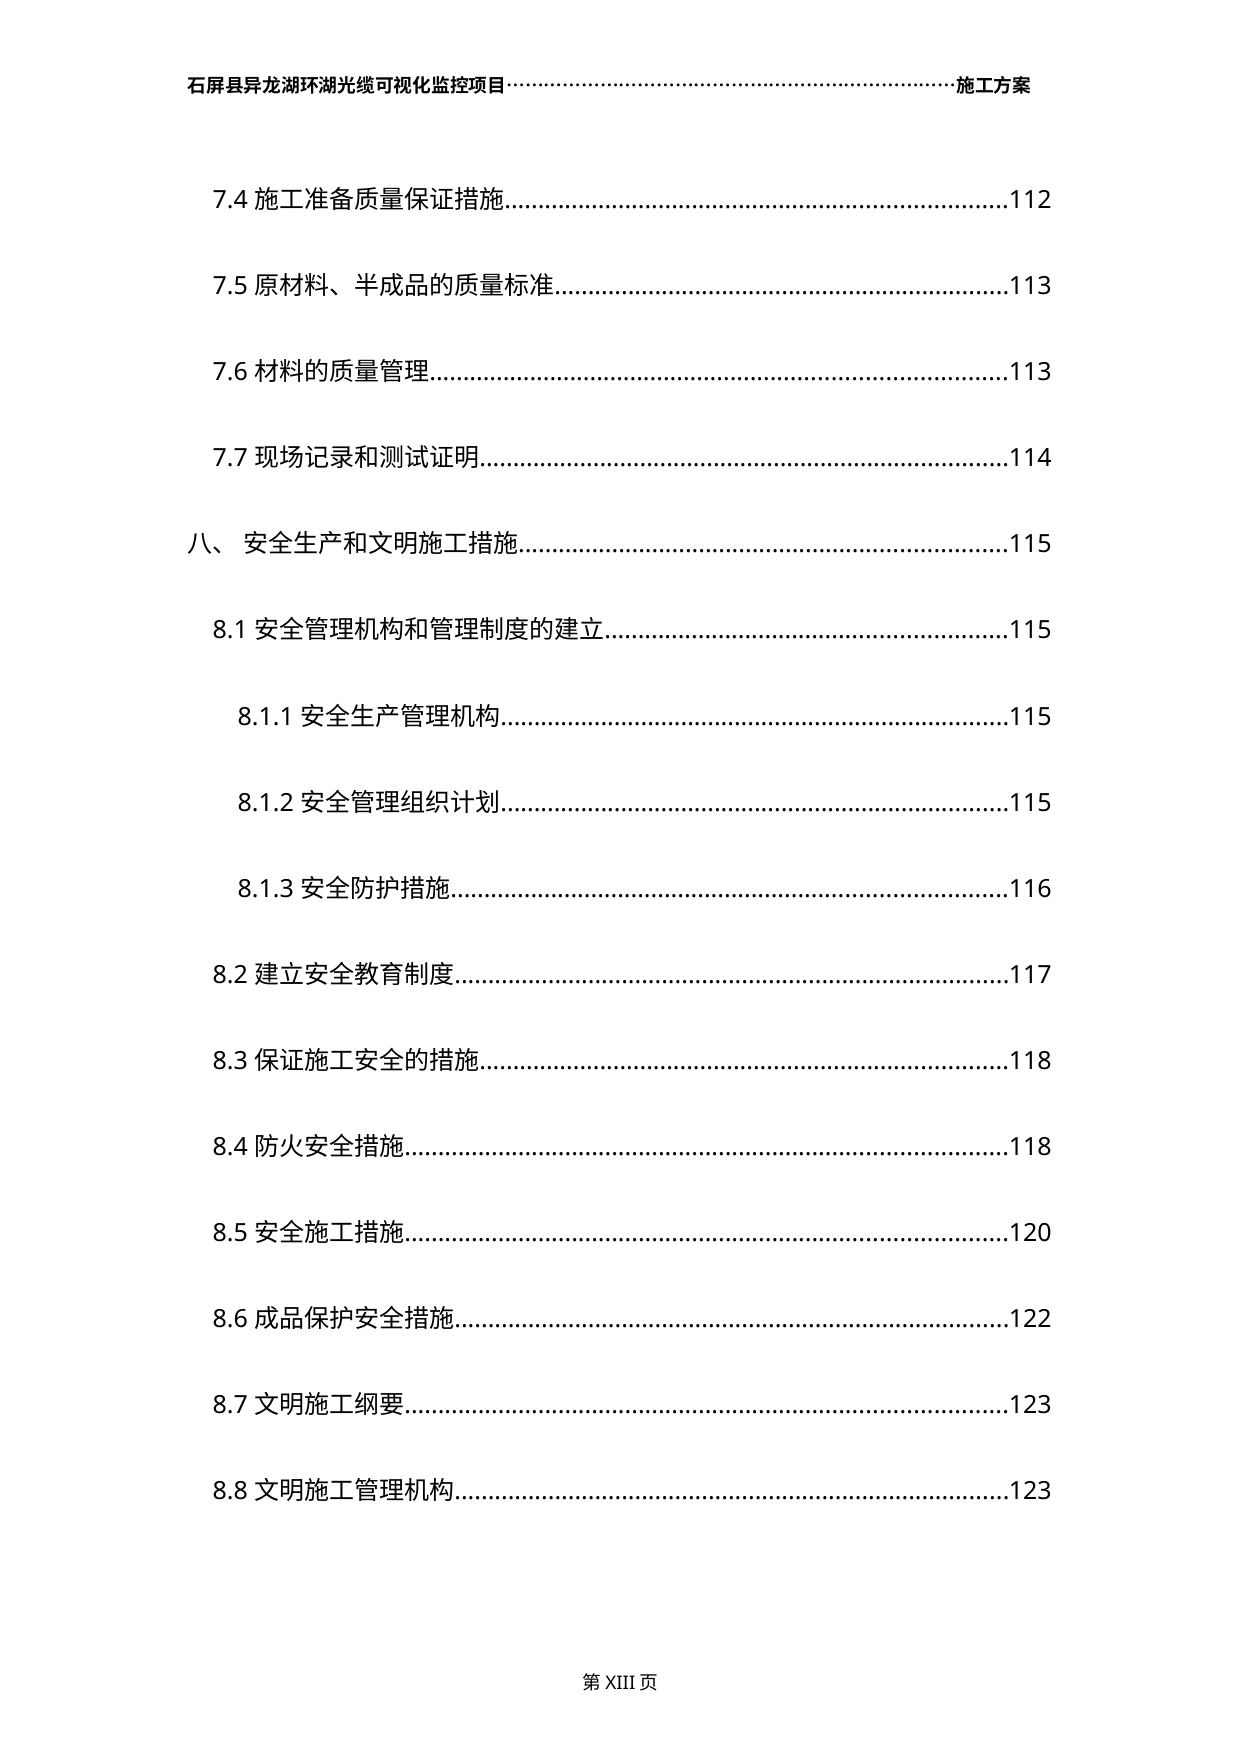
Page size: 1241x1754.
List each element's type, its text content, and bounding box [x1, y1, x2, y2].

text 八、 安全生产和文明施工措施 115 [187, 508, 1053, 576]
text 8.3 保证施工安全的措施 118 [212, 1024, 1053, 1092]
text 8.1 安全管理机构和管理制度的建立 115 [212, 594, 1053, 662]
text 8.1.1 安全生产管理机构 115 [237, 680, 1053, 748]
text 8.8 文明施工管理机构 123 [212, 1454, 1053, 1522]
text 8.7 文明施工纲要 123 [212, 1368, 1053, 1436]
text 7.4 施工准备质量保证措施 112 [212, 164, 1053, 232]
text 8.5 安全施工措施 120 [212, 1196, 1053, 1264]
text 8.4 防火安全措施 118 [212, 1110, 1053, 1178]
text 8.2 建立安全教育制度 117 [212, 938, 1053, 1006]
text 7.7 现场记录和测试证明 114 [212, 422, 1053, 490]
text 7.6 材料的质量管理 113 [212, 336, 1053, 404]
text 8.6 成品保护安全措施 122 [212, 1282, 1053, 1350]
text 8.1.3 安全防护措施 116 [237, 852, 1053, 920]
text 8.1.2 安全管理组织计划 115 [237, 766, 1053, 834]
text 7.5 原材料、半成品的质量标准 113 [212, 250, 1053, 318]
